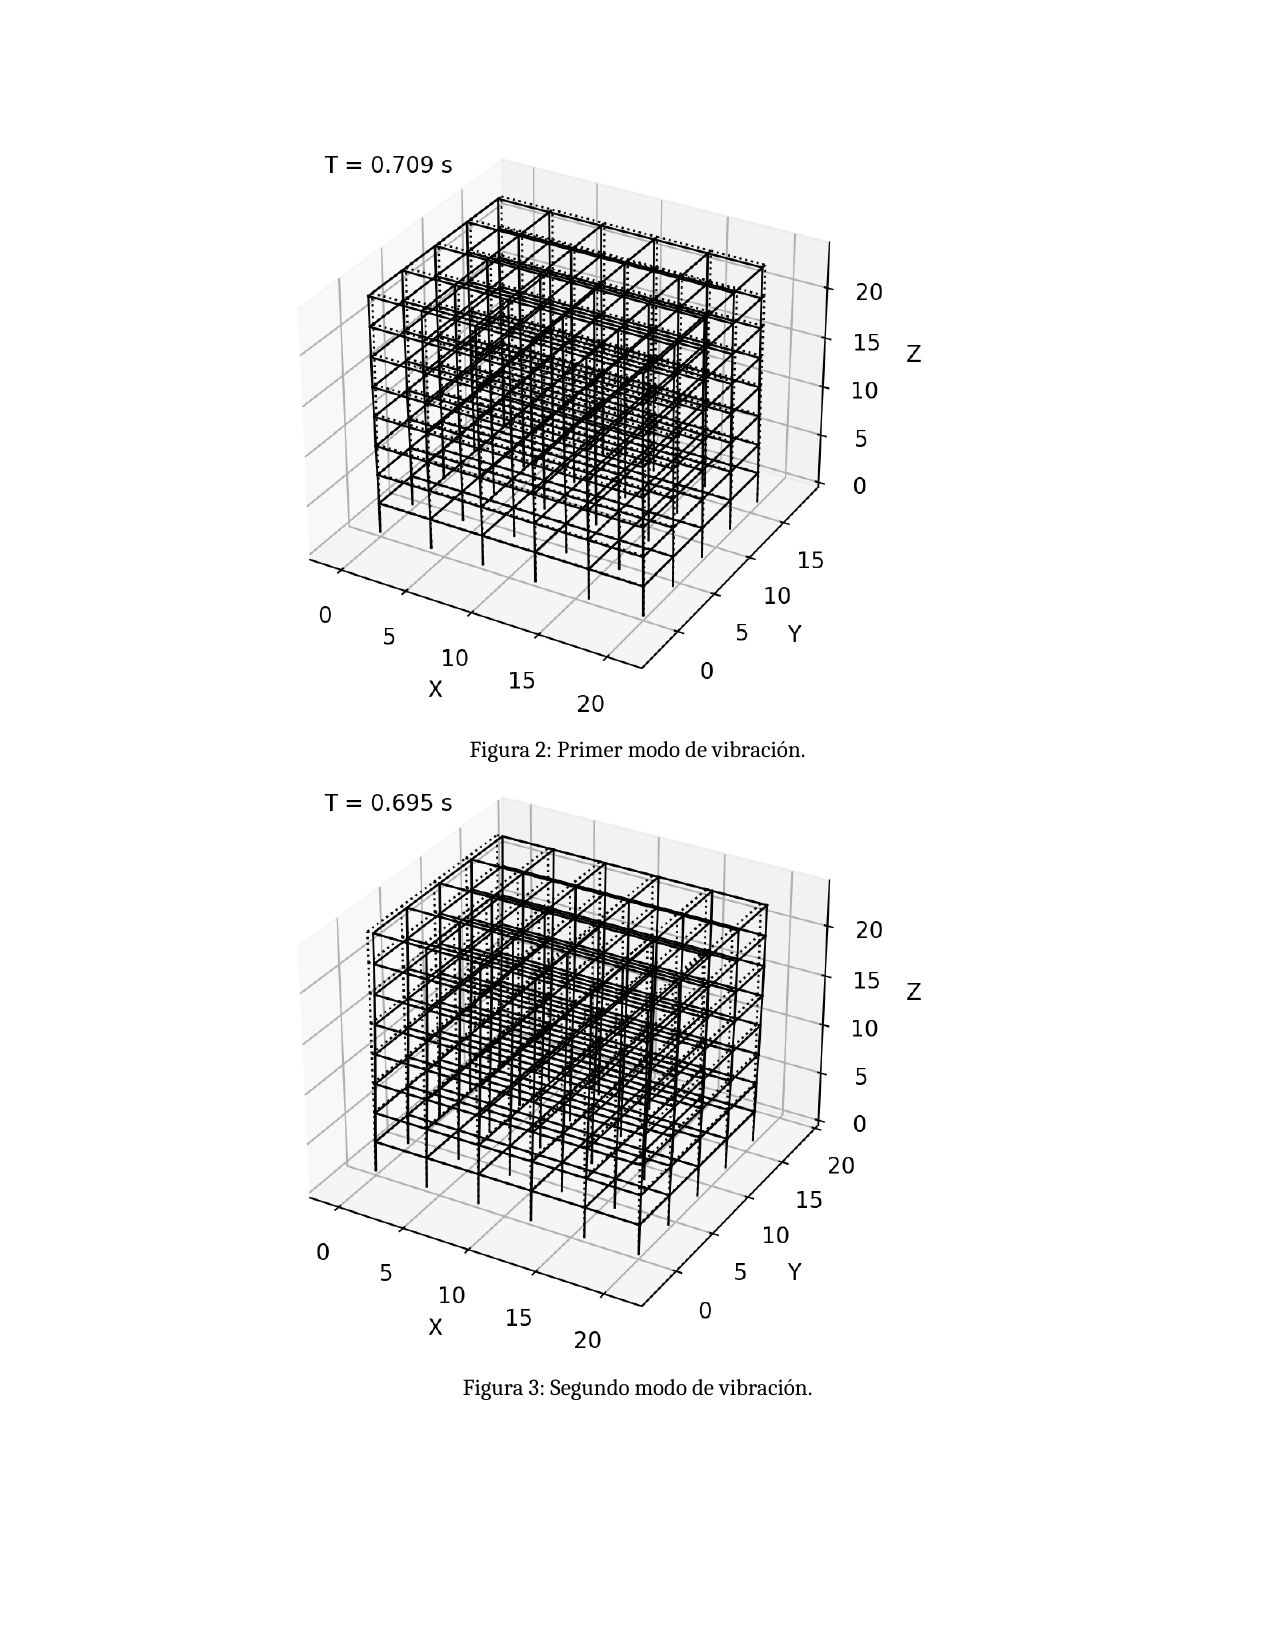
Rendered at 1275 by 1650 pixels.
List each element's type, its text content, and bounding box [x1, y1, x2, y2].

picture [206, 788, 957, 1351]
text Figura 2: Primer modo de vibración. [187, 737, 1087, 763]
text Figura 3: Segundo modo de vibración. [187, 1375, 1087, 1401]
picture [206, 150, 957, 713]
